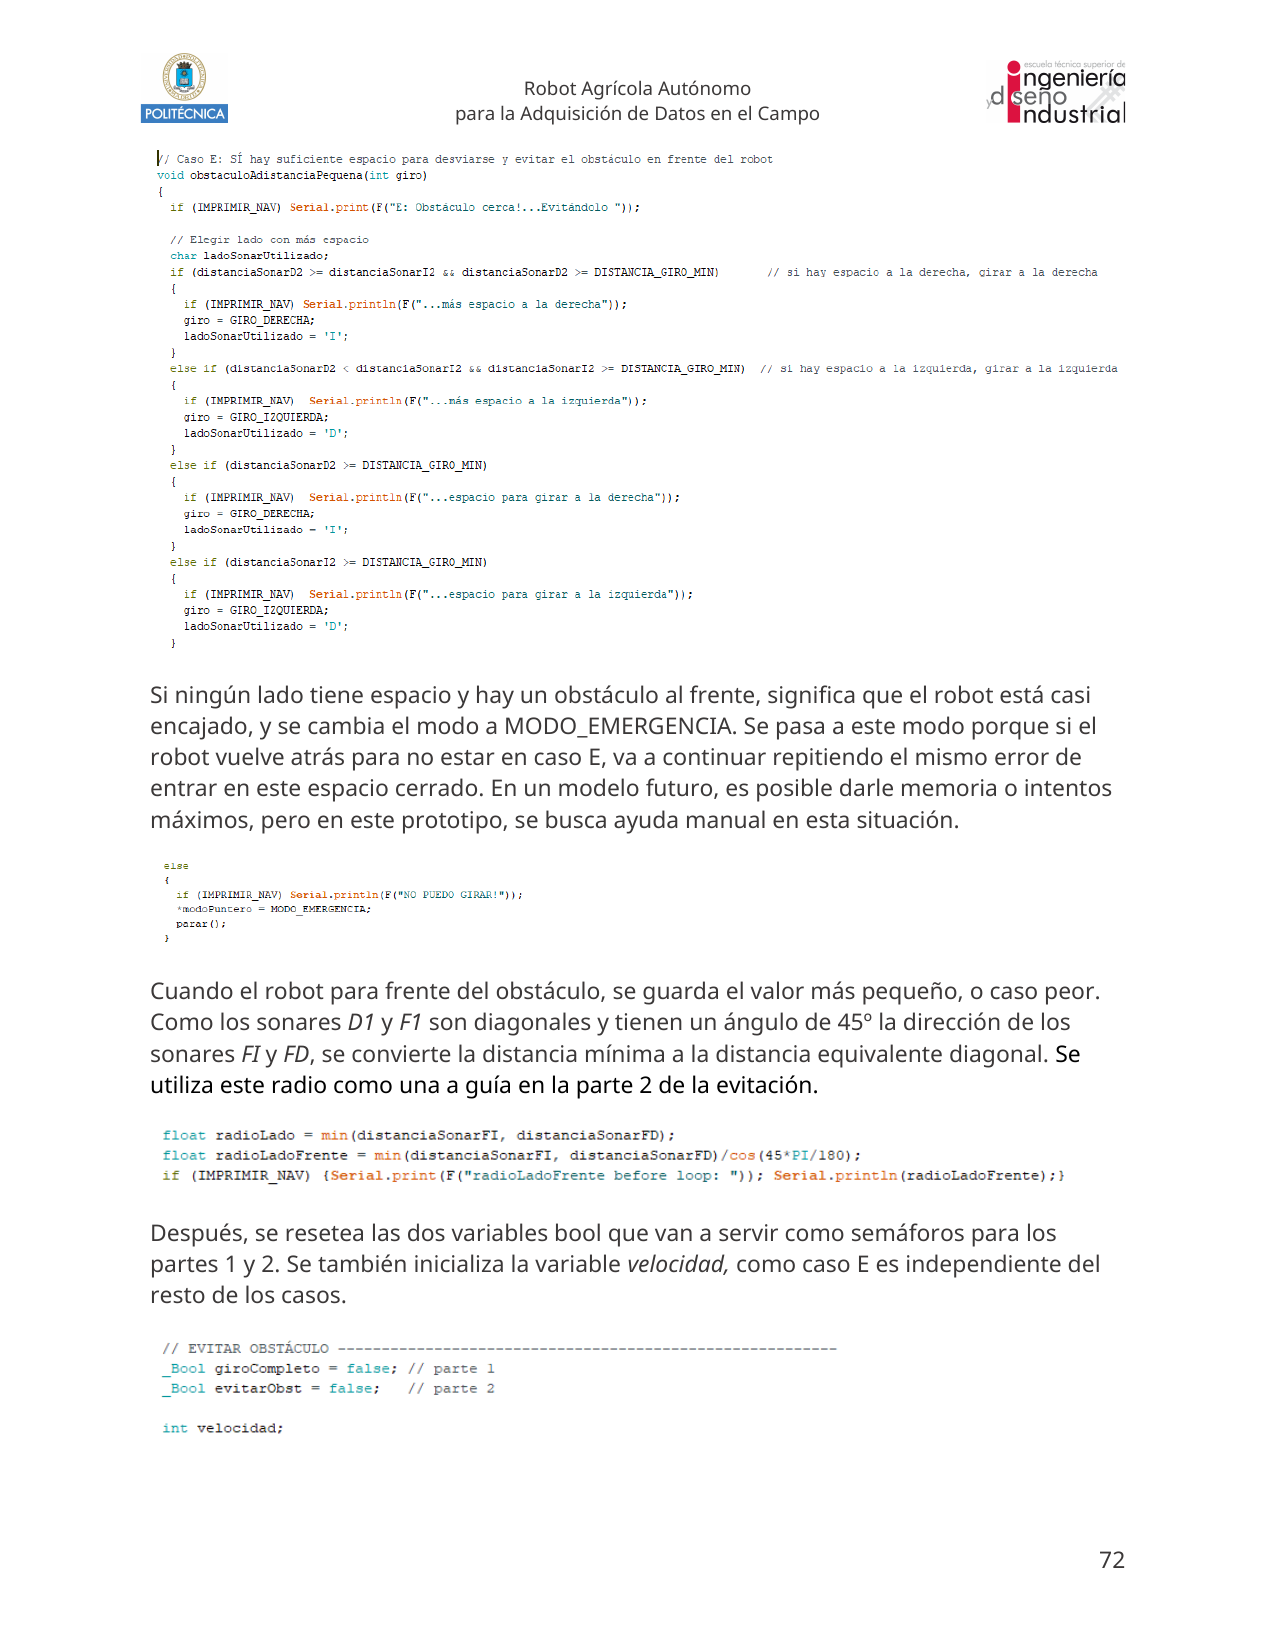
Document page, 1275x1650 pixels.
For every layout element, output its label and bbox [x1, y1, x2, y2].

picture [150, 859, 1125, 948]
picture [986, 60, 1125, 123]
picture [150, 1335, 1116, 1449]
picture [150, 150, 1125, 651]
picture [140, 53, 228, 123]
picture [150, 1125, 1125, 1192]
